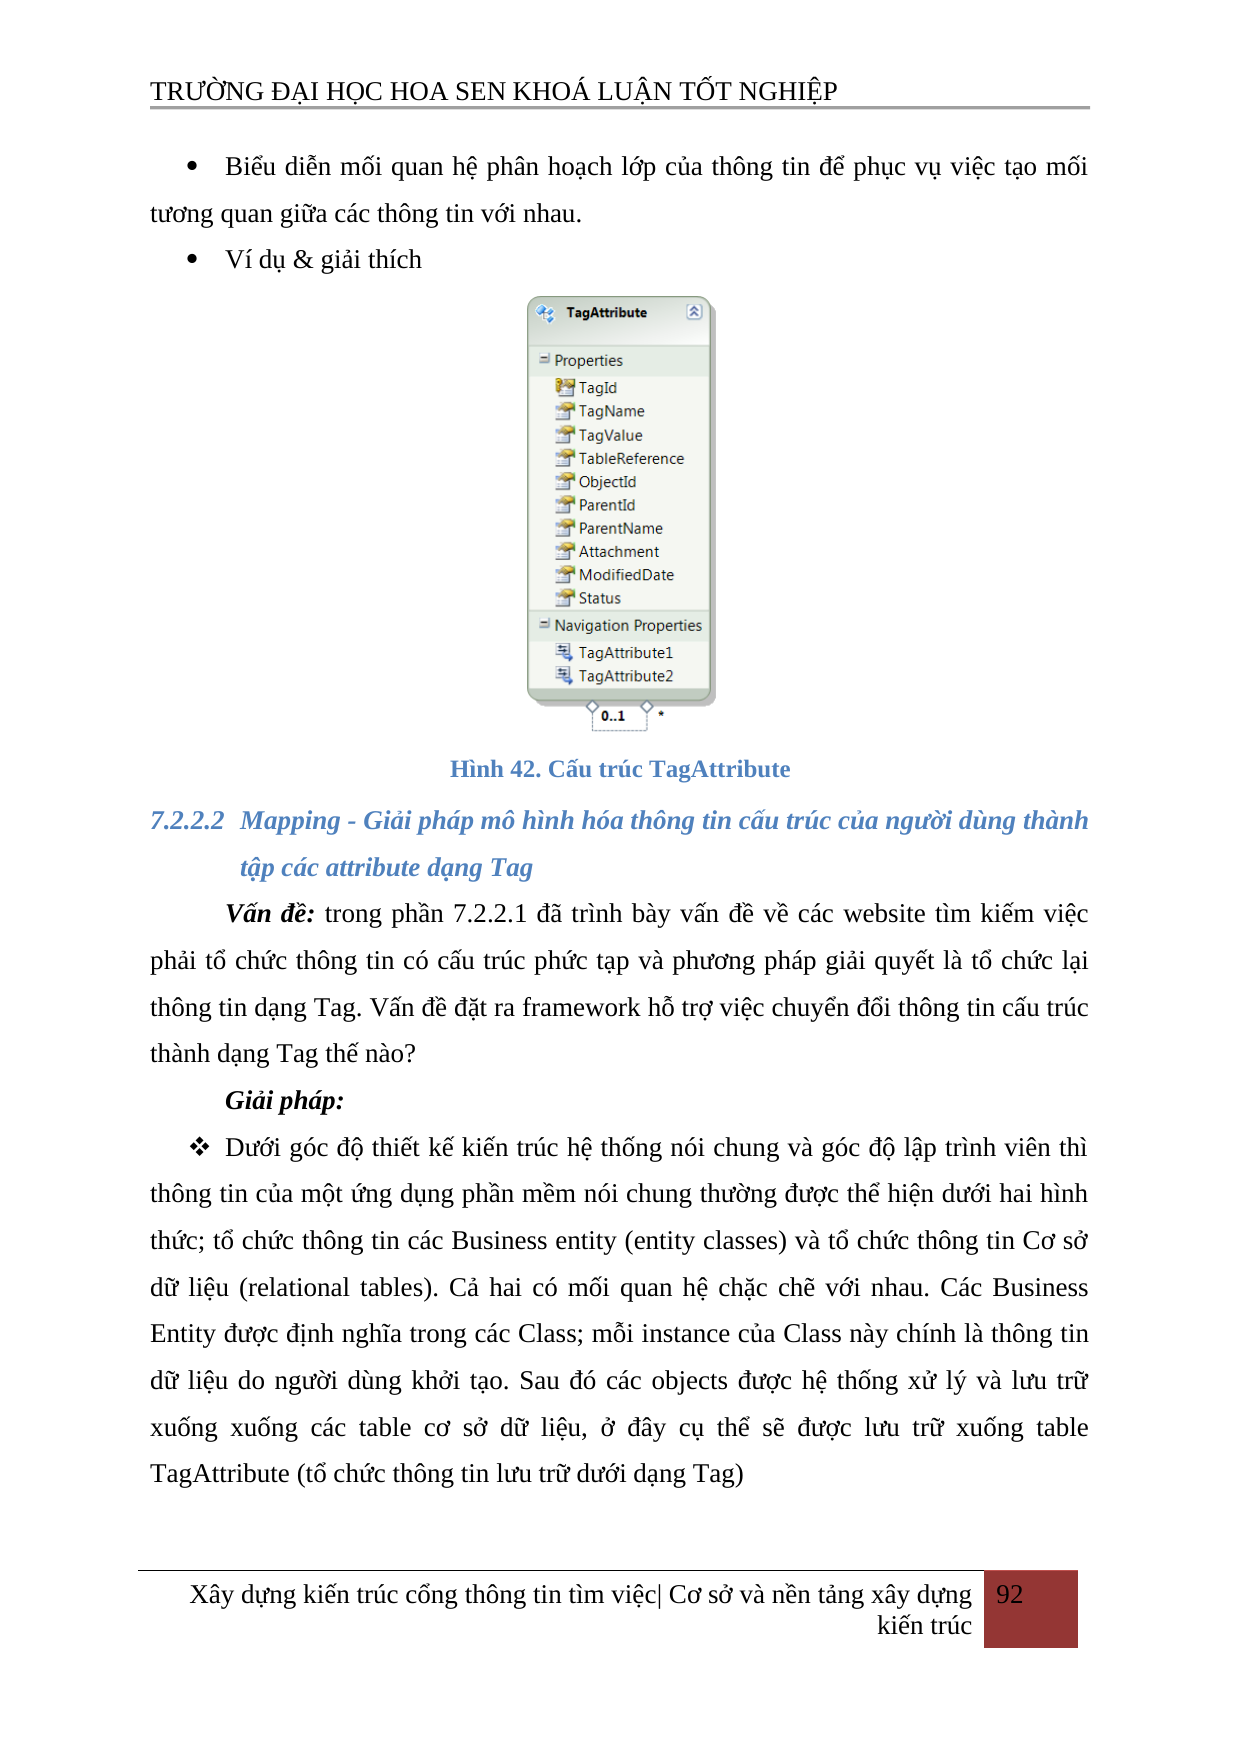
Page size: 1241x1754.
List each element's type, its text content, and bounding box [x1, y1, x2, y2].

list Ví dụ & giải thích [150, 243, 1090, 275]
list Dưới góc độ thiết kế kiến trúc hệ thống nói chung và góc độ lập trình viên thì thông tin của một ứng dụng phần mềm nói chung thường được thể hiện dưới hai hình thức; tổ chức thông tin các Business entity (entity classes) và tổ chức thông tin Cơ sở dữ liệu (relational tables). Cả hai có mối quan hệ chặc chẽ với nhau. Các Business Entity được định nghĩa trong các Class; mỗi instance của Class này chính là thông tin dữ liệu do người dùng khởi tạo. Sau đó các objects được hệ thống xử lý và lưu trữ xuống xuống các table cơ sở dữ liệu, ở đây cụ thể sẽ được lưu trữ xuống table TagAttribute (tổ chức thông tin lưu trữ dưới dạng Tag) [150, 1131, 1090, 1489]
text Giải pháp: [150, 1084, 1090, 1115]
picture [518, 290, 722, 739]
list Biểu diễn mối quan hệ phân hoạch lớp của thông tin để phục vụ việc tạo mối tương quan giữa các thông tin với nhau. [150, 150, 1090, 228]
text Vấn đề: trong phần 7.2.2.1 đã trình bày vấn đề về các website tìm kiếm việc phải tổ chức thông tin có cấu trúc phức tạp và phương pháp giải quyết là tổ chức lại thông tin dạng Tag. Vấn đề đặt ra framework hỗ trợ việc chuyển đổi thông tin cấu trúc thành dạng Tag thế nào? [150, 897, 1090, 1069]
subtitle Mapping - Giải pháp mô hình hóa thông tin cấu trúc của người dùng thành tập các attribute dạng Tag [150, 804, 1090, 882]
text Hình 42. Cấu trúc TagAttribute [150, 754, 1090, 783]
